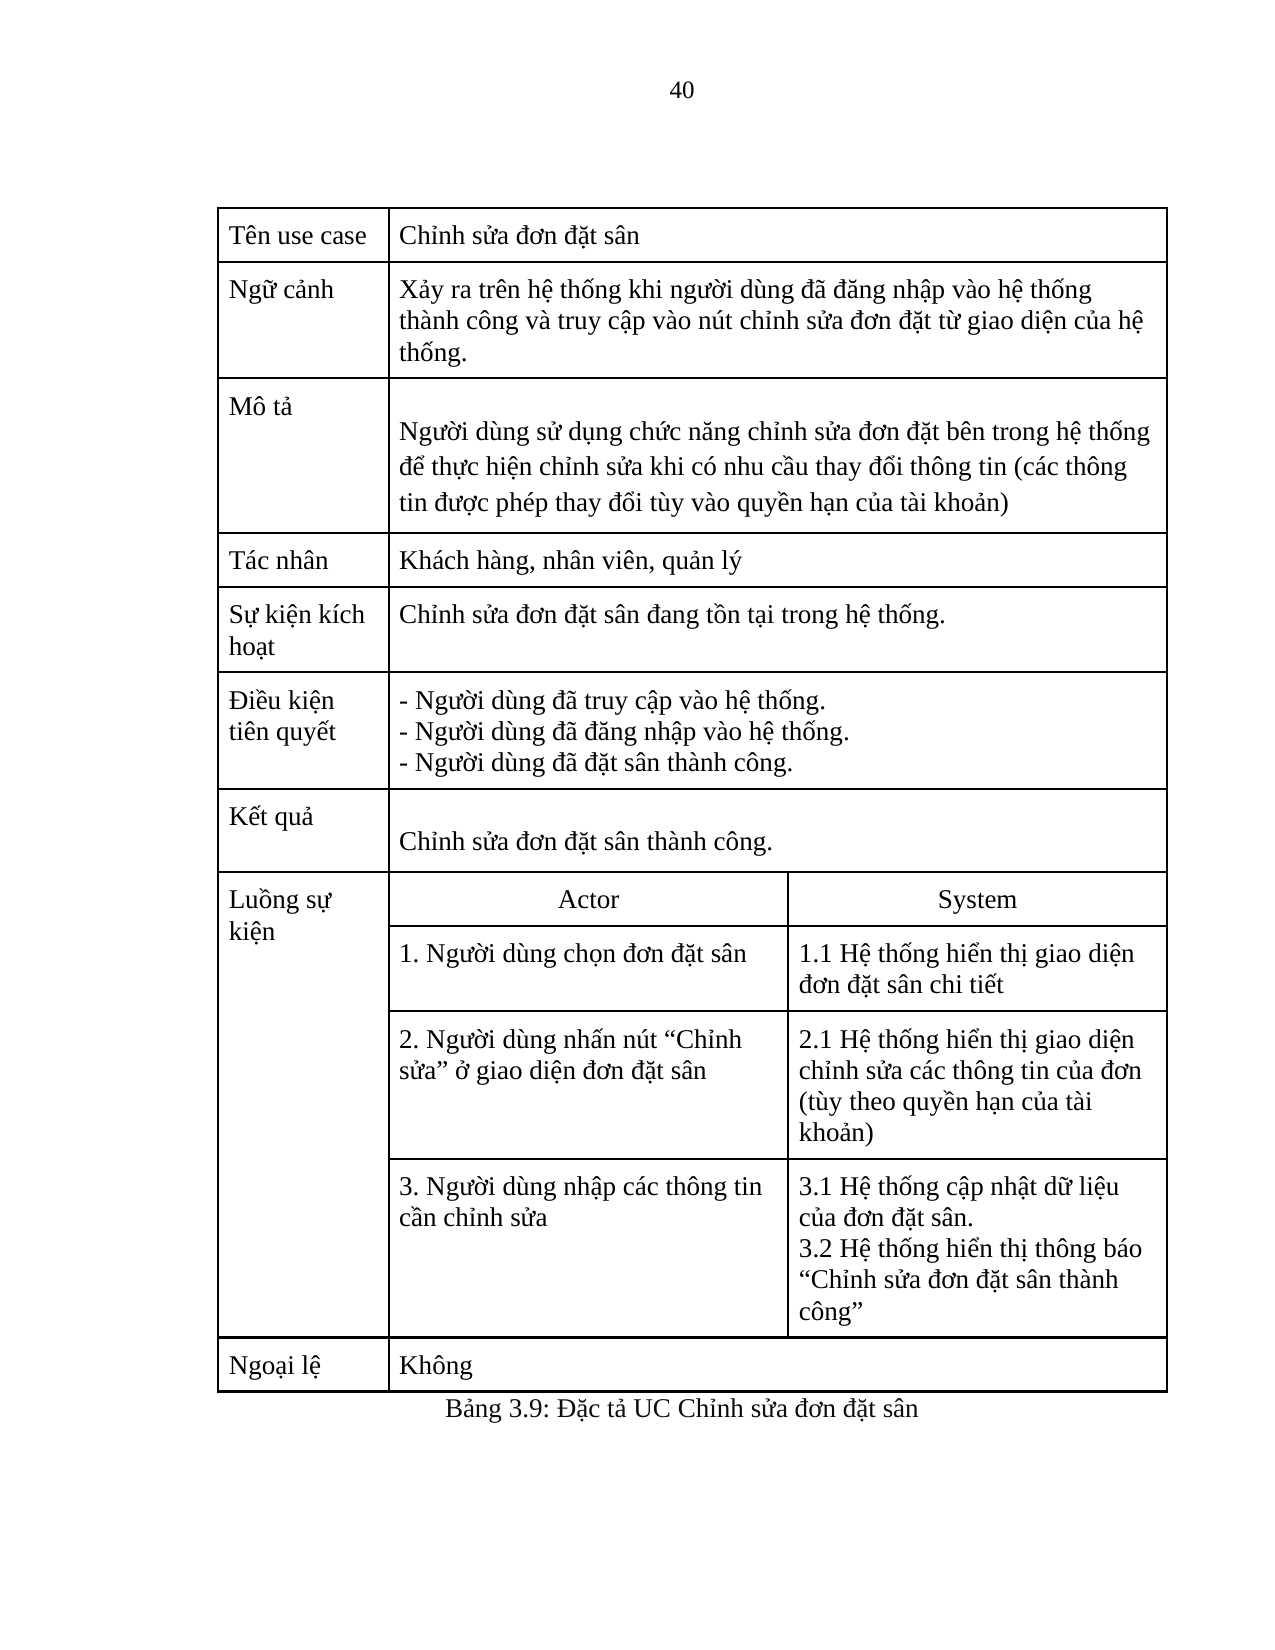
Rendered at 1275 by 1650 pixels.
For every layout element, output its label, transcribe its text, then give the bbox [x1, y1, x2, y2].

table_cell Chỉnh sửa đơn đặt sân thành công. [390, 790, 1166, 871]
table_cell Luồng sự kiện [219, 873, 388, 1336]
table_cell - Người dùng đã truy cập vào hệ thống. - Người dùng đã đăng nhập vào hệ thống. - Người dùng đã đặt sân thành công. [390, 673, 1166, 788]
table_cell Người dùng sử dụng chức năng chỉnh sửa đơn đặt bên trong hệ thống để thực hiện chỉnh sửa khi có nhu cầu thay đổi thông tin (các thông tin được phép thay đổi tùy vào quyền hạn của tài khoản) [390, 379, 1166, 532]
table_cell 3. Người dùng nhập các thông tin cần chỉnh sửa [390, 1160, 787, 1336]
table_cell 3.1 Hệ thống cập nhật dữ liệu của đơn đặt sân. 3.2 Hệ thống hiển thị thông báo “Chỉnh sửa đơn đặt sân thành công” [789, 1160, 1166, 1336]
table_cell Tác nhân [219, 534, 388, 586]
table_cell 1. Người dùng chọn đơn đặt sân [390, 927, 787, 1010]
table_cell Kết quả [219, 790, 388, 871]
table_cell Khách hàng, nhân viên, quản lý [390, 534, 1166, 586]
table_cell Chỉnh sửa đơn đặt sân đang tồn tại trong hệ thống. [390, 588, 1166, 671]
table_cell Mô tả [219, 379, 388, 532]
table_cell Không [390, 1339, 1166, 1390]
table_cell Chỉnh sửa đơn đặt sân [390, 209, 1166, 261]
table_cell Tên use case [219, 209, 388, 261]
table_cell 2.1 Hệ thống hiển thị giao diện chỉnh sửa các thông tin của đơn (tùy theo quyền hạn của tài khoản) [789, 1012, 1166, 1158]
table_cell Xảy ra trên hệ thống khi người dùng đã đăng nhập vào hệ thống thành công và truy cập vào nút chỉnh sửa đơn đặt từ giao diện của hệ thống. [390, 263, 1166, 377]
table_cell 1.1 Hệ thống hiển thị giao diện đơn đặt sân chi tiết [789, 927, 1166, 1010]
table_cell 2. Người dùng nhấn nút “Chỉnh sửa” ở giao diện đơn đặt sân [390, 1012, 787, 1158]
table_cell Sự kiện kích hoạt [219, 588, 388, 671]
table_cell Ngữ cảnh [219, 263, 388, 377]
table_cell Ngoại lệ [219, 1339, 388, 1390]
table_cell Điều kiện tiên quyết [219, 673, 388, 788]
table_cell Actor [390, 873, 787, 925]
text Bảng 3.9: Đặc tả UC Chỉnh sửa đơn đặt sân [207, 1392, 1157, 1424]
table_cell System [789, 873, 1166, 925]
